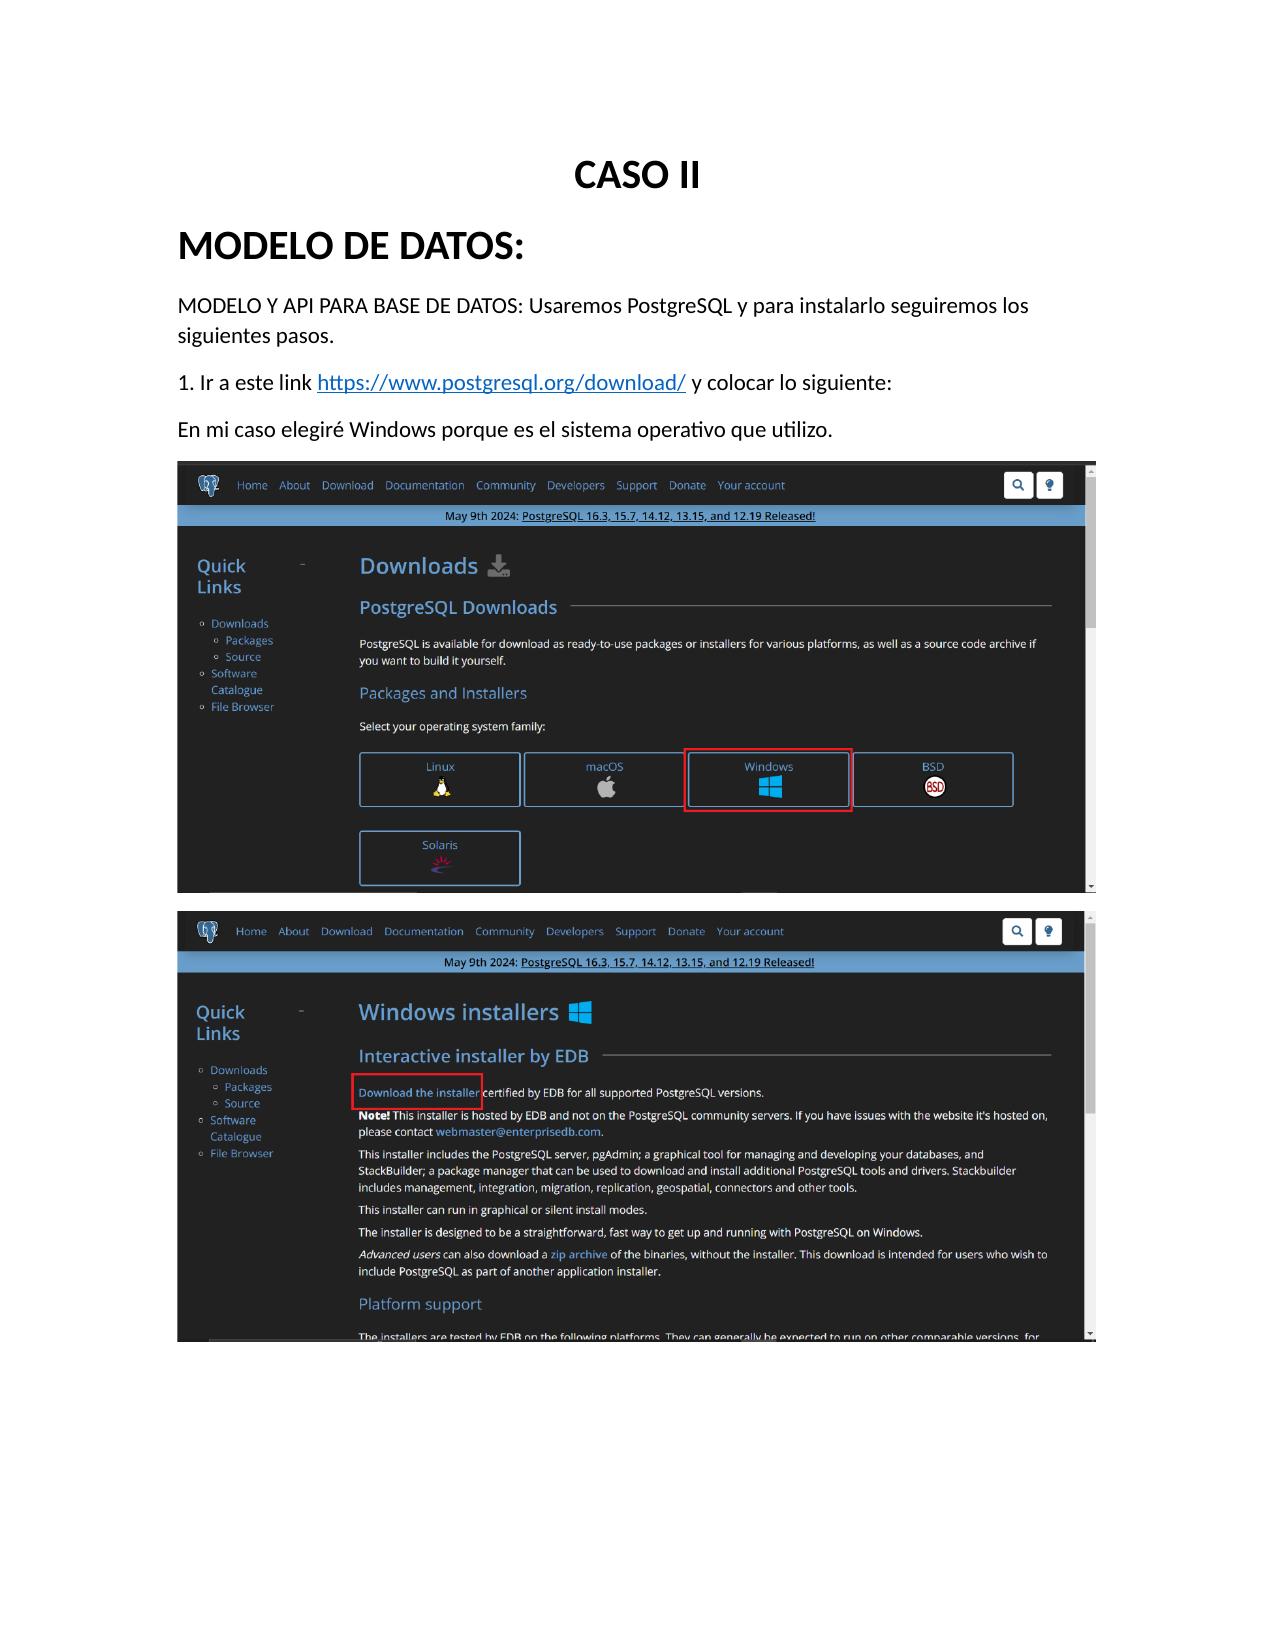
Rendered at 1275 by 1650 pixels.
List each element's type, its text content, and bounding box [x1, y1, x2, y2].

text CASO II [177, 148, 1098, 198]
text En mi caso elegiré Windows porque es el sistema operativo que utilizo. [177, 415, 1098, 443]
text MODELO Y API PARA BASE DE DATOS: Usaremos PostgreSQL y para instalarlo seguiremos los siguientes pasos. [177, 291, 1098, 349]
text MODELO DE DATOS: [177, 219, 1098, 270]
text 1. Ir a este link https://www.postgresql.org/download/ y colocar lo siguiente: [177, 368, 1098, 396]
picture [177, 911, 1096, 1342]
picture [177, 461, 1096, 893]
